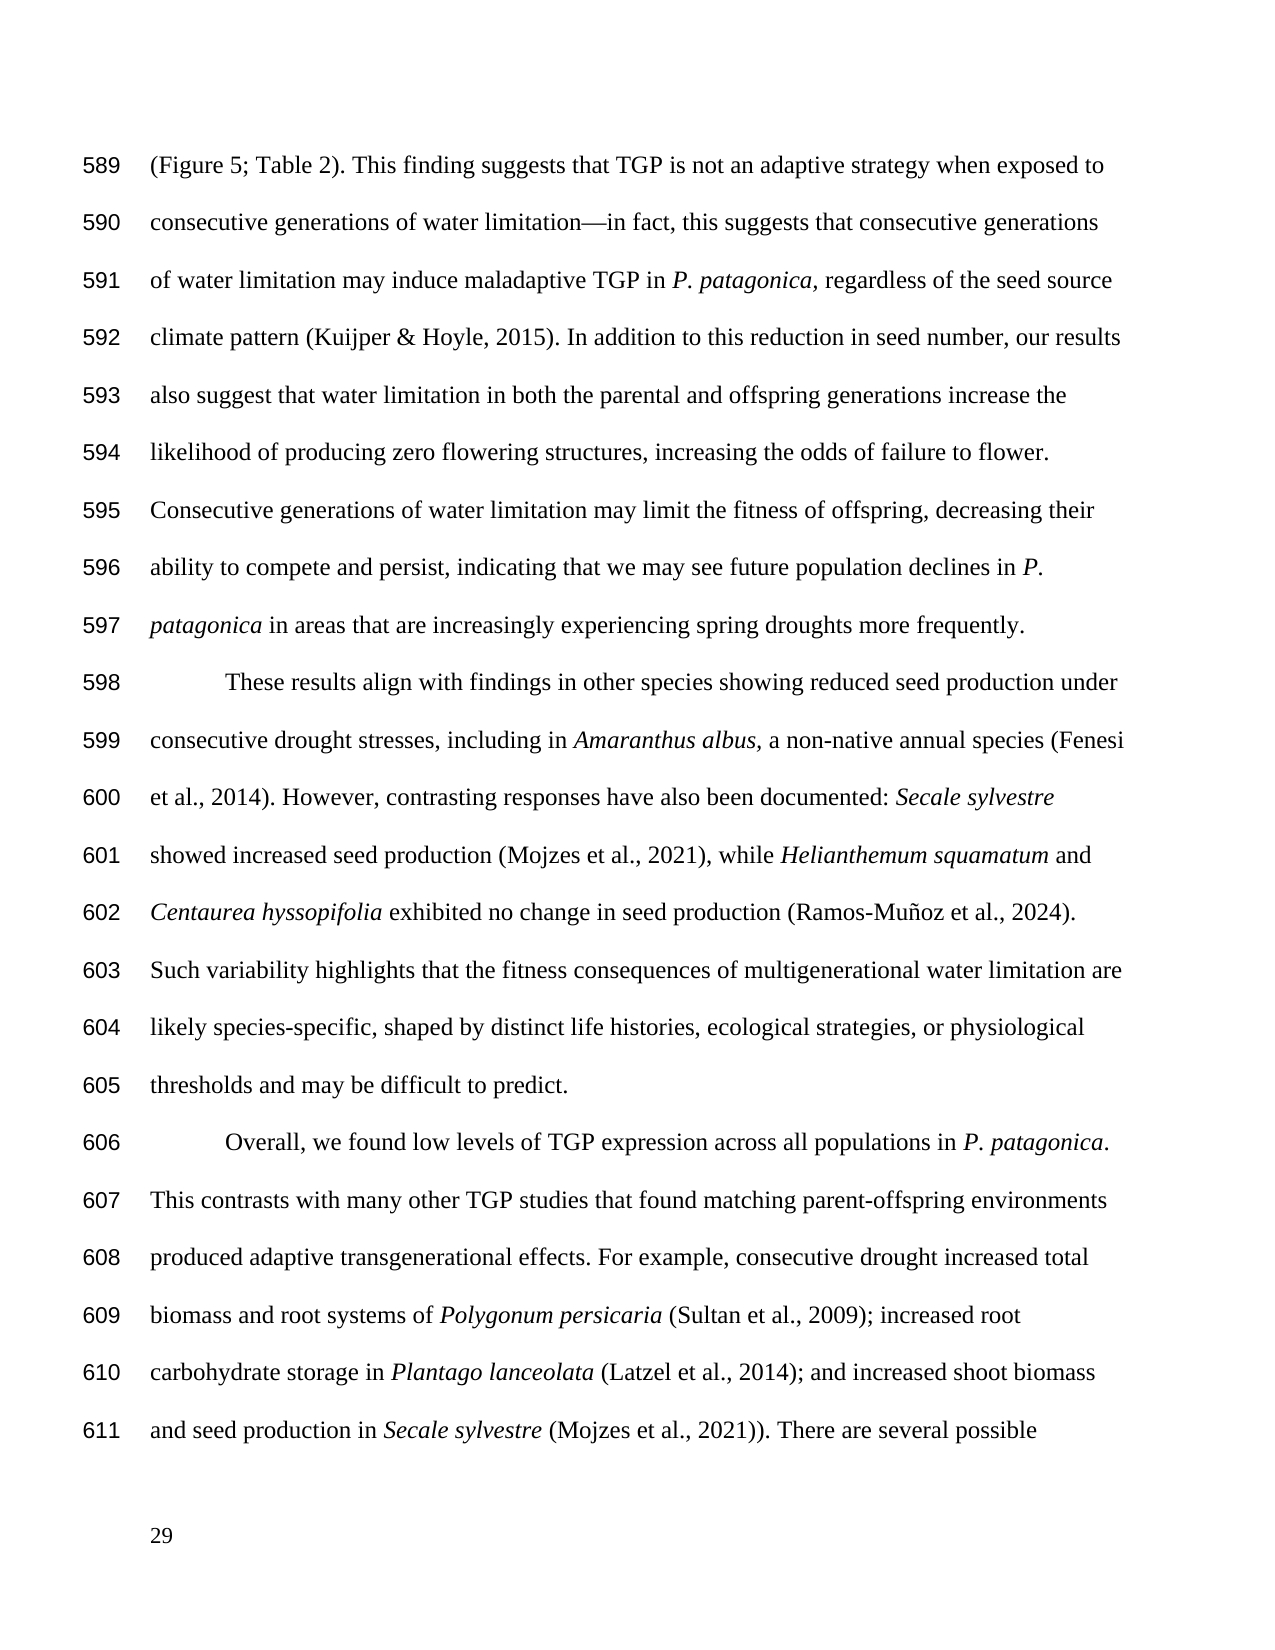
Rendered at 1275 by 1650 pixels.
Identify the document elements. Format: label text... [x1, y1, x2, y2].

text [150, 1127, 1125, 1444]
text These results align with findings in other species showing reduced seed production under consecutive drought stresses, including in Amaranthus albus, a non-native annual species (Fenesi et al., 2014). However, contrasting responses have also been documented: Secale sylvestre showed increased seed production (Mojzes et al., 2021), while Helianthemum squamatum and Centaurea hyssopifolia exhibited no change in seed production (Ramos-Muñoz et al., 2024). Such variability highlights that the fitness consequences of multigenerational water limitation are likely species-specific, shaped by distinct life histories, ecological strategies, or physiological thresholds and may be difficult to predict. [150, 667, 1125, 1099]
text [150, 150, 1125, 639]
